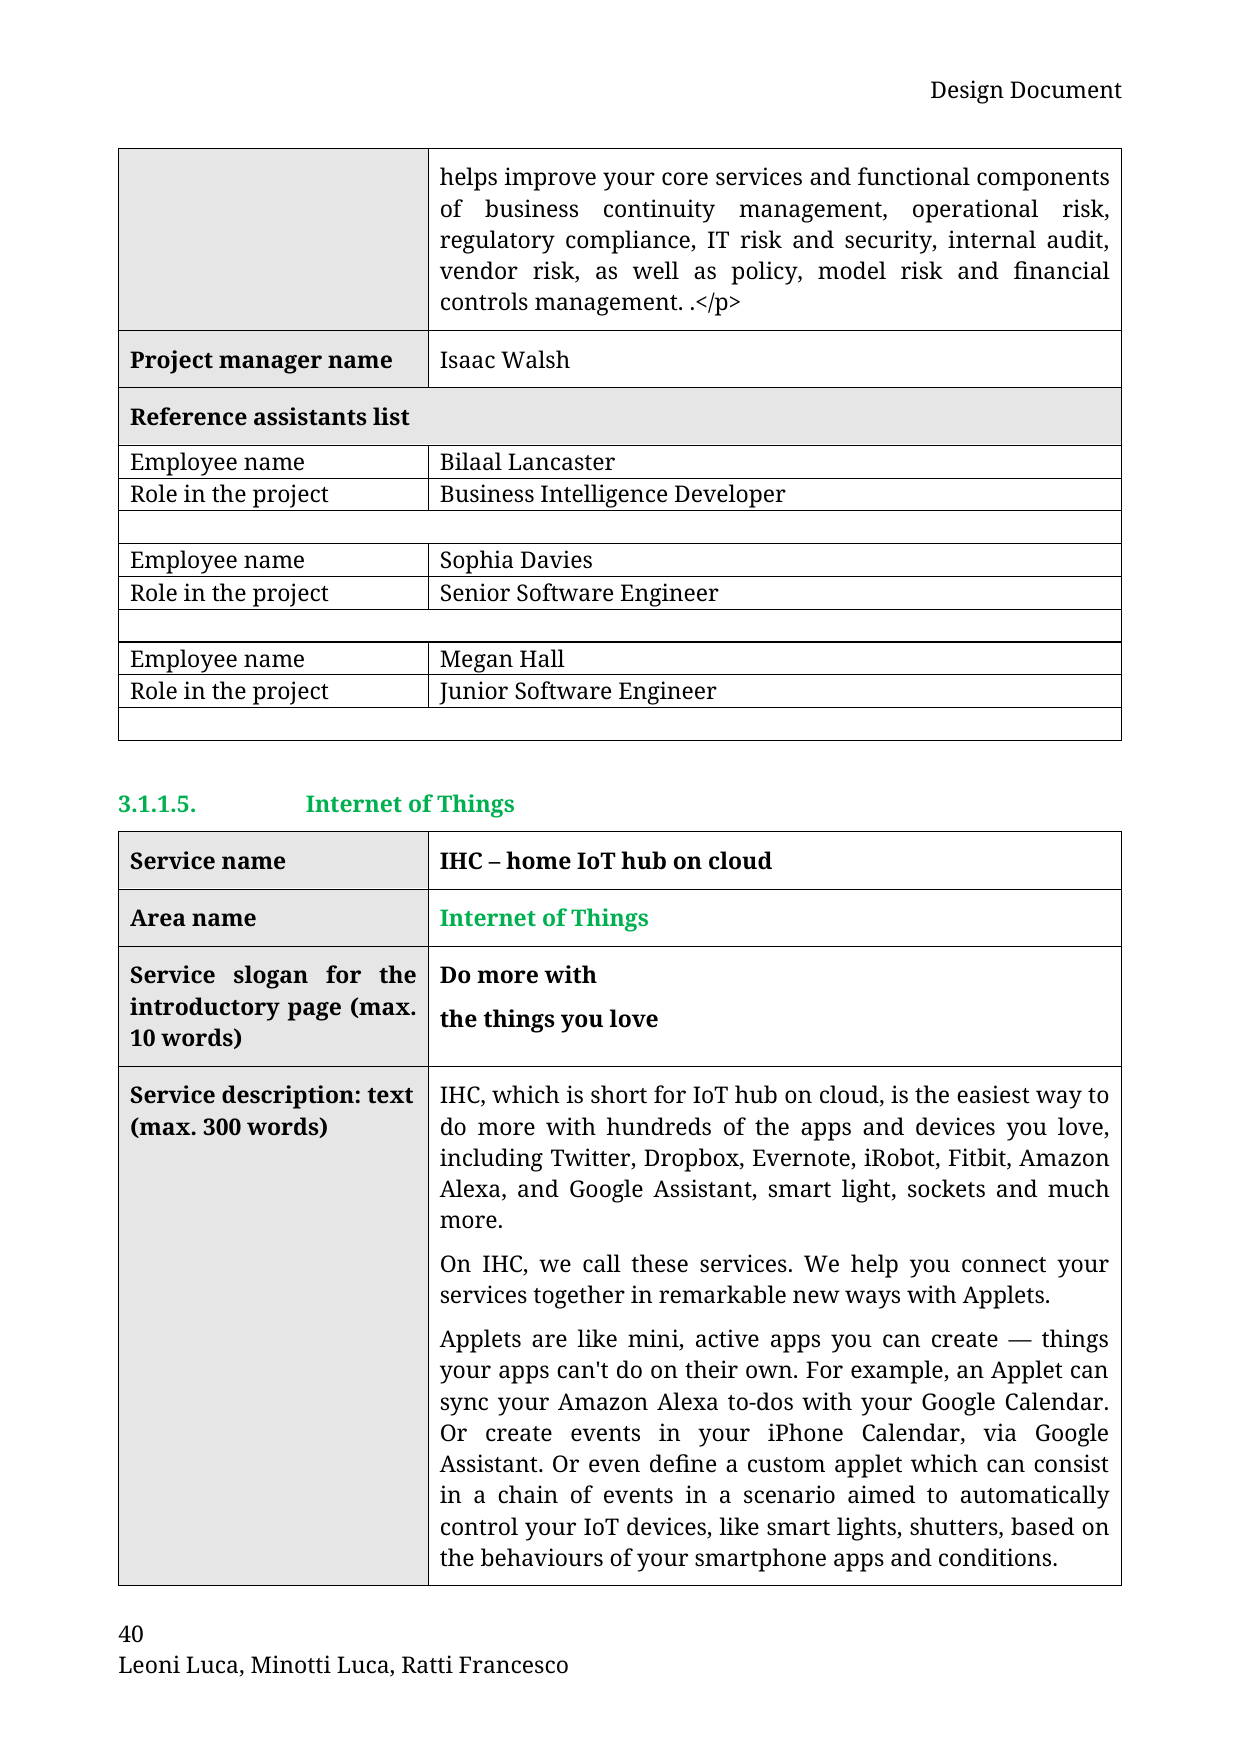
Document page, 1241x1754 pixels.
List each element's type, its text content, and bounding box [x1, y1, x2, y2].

table_cell [119, 610, 1121, 641]
table_cell Project manager name [119, 331, 428, 387]
table_cell Senior Software Engineer [429, 577, 1121, 609]
list Internet of Things [118, 787, 1122, 819]
table_cell Employee name [119, 643, 428, 674]
table_header IHC – home IoT hub on cloud [429, 832, 1121, 888]
table_cell [119, 708, 1121, 740]
table_cell Do more with the things you love [429, 947, 1121, 1066]
table_cell Service slogan for the introductory page (max. 10 words) [119, 947, 428, 1066]
table_cell Bilaal Lancaster [429, 446, 1121, 477]
table_cell Role in the project [119, 479, 428, 510]
table_header Service name [119, 832, 428, 888]
table_cell Employee name [119, 446, 428, 477]
table_cell Junior Software Engineer [429, 675, 1121, 707]
table_cell Role in the project [119, 675, 428, 707]
table_cell Megan Hall [429, 643, 1121, 674]
table_cell Area name [119, 890, 428, 946]
table_cell Role in the project [119, 577, 428, 609]
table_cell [429, 1067, 1121, 1585]
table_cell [119, 1067, 428, 1585]
table_cell Sophia Davies [429, 544, 1121, 576]
table_cell Internet of Things [429, 890, 1121, 946]
table_cell Employee name [119, 544, 428, 576]
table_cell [119, 149, 428, 330]
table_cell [429, 149, 1121, 330]
table_cell [119, 511, 1121, 543]
table_cell Business Intelligence Developer [429, 479, 1121, 510]
table_cell Reference assistants list [119, 388, 1121, 444]
table_cell Isaac Walsh [429, 331, 1121, 387]
